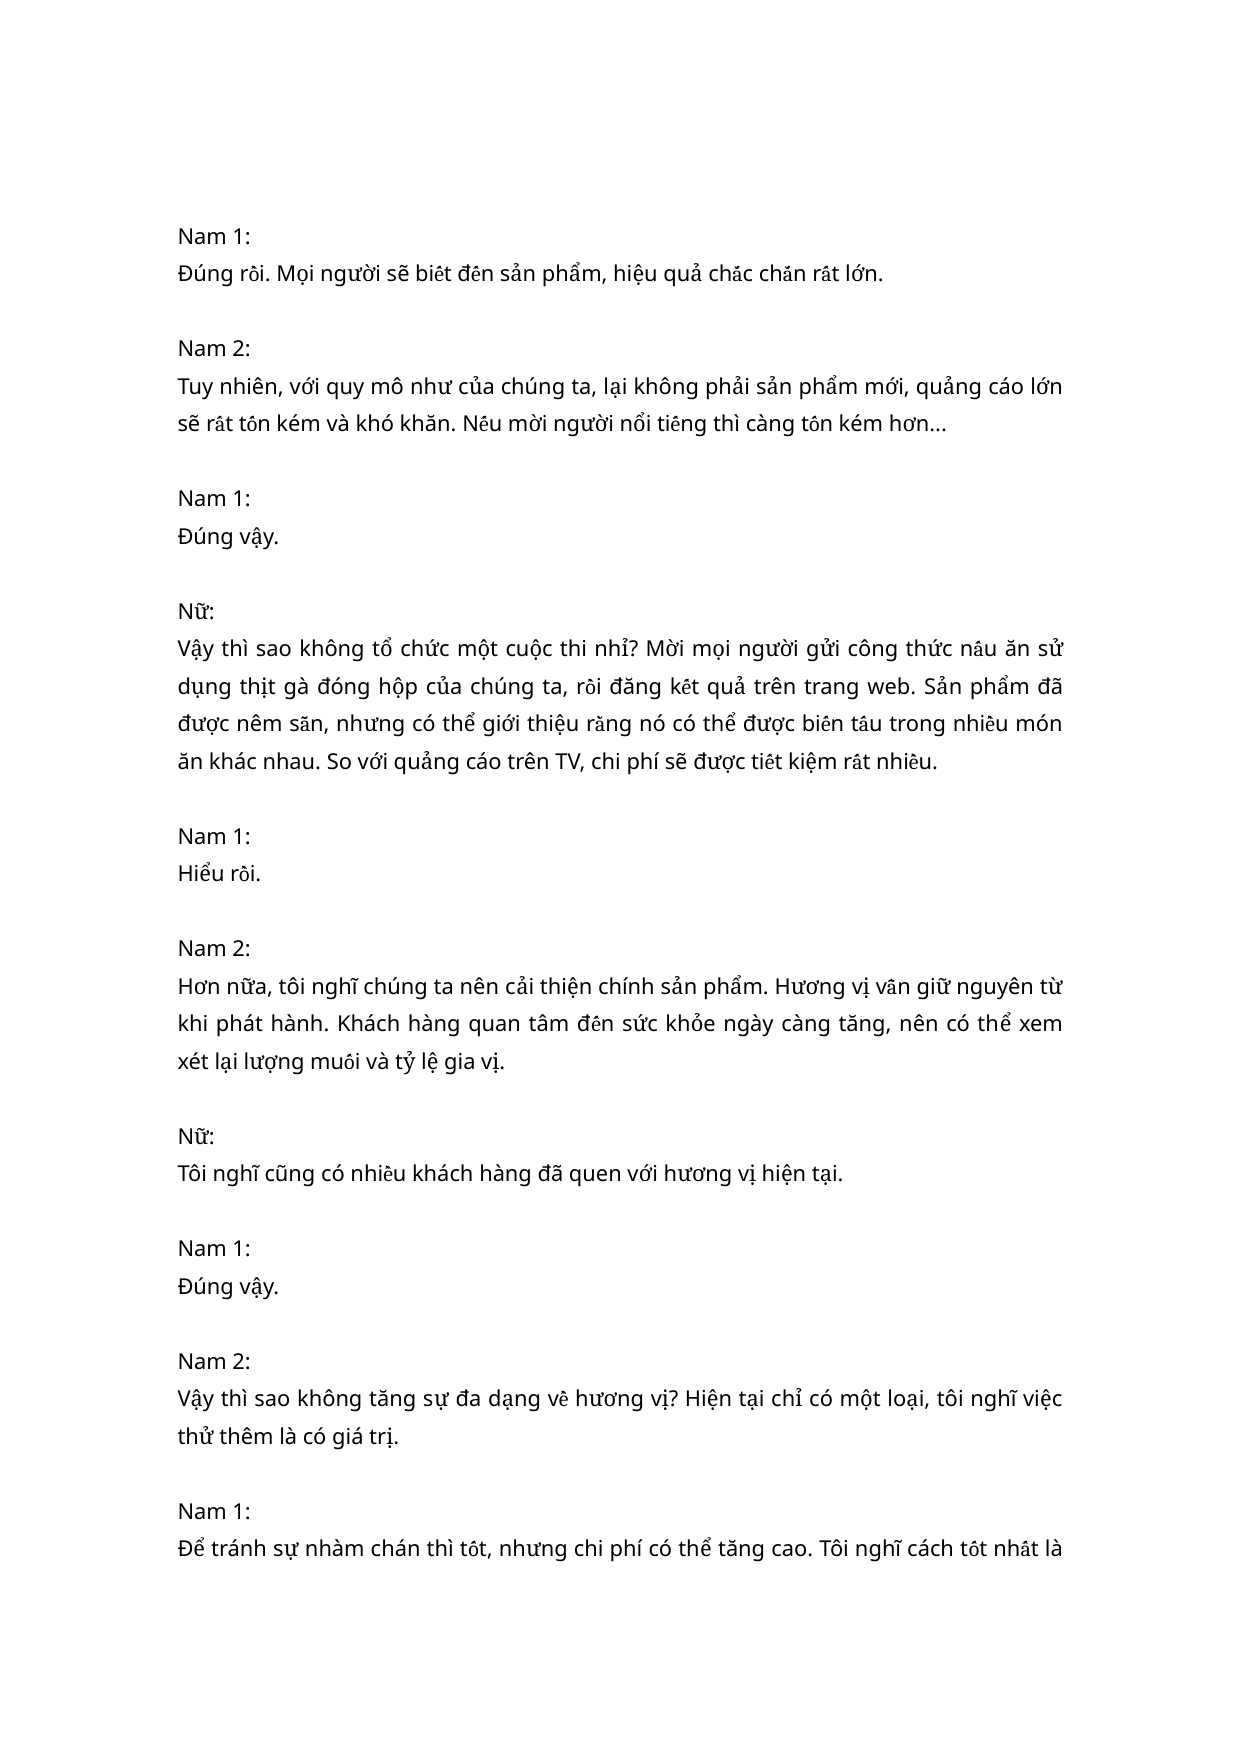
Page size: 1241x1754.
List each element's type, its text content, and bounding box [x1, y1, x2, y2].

text Vậy thì sao không tổ chức một cuộc thi nhỉ? Mời mọi người gửi công thức nấu ăn sử dụng thịt gà đóng hộp của chúng ta, rồi đăng kết quả trên trang web. Sản phẩm đã được nêm sẵn, nhưng có thể giới thiệu rằng nó có thể được biến tấu trong nhiều món ăn khác nhau. So với quảng cáo trên TV, chi phí sẽ được tiết kiệm rất nhiều. [177, 629, 1063, 779]
text Nam 1: [177, 817, 1063, 854]
text Nam 2: [177, 929, 1063, 967]
text Đúng vậy. [177, 1267, 1063, 1304]
text Đúng vậy. [177, 517, 1063, 554]
text Nữ: [177, 1117, 1063, 1154]
text Tuy nhiên, với quy mô như của chúng ta, lại không phải sản phẩm mới, quảng cáo lớn sẽ rất tốn kém và khó khăn. Nếu mời người nổi tiếng thì càng tốn kém hơn... [177, 367, 1063, 442]
text Vậy thì sao không tăng sự đa dạng về hương vị? Hiện tại chỉ có một loại, tôi nghĩ việc thử thêm là có giá trị. [177, 1379, 1063, 1454]
text Nam 2: [177, 1342, 1063, 1379]
text Nam 1: [177, 1229, 1063, 1267]
text Hiểu rồi. [177, 854, 1063, 892]
text Nam 1: [177, 479, 1063, 517]
text Nữ: [177, 592, 1063, 629]
text Tôi nghĩ cũng có nhiều khách hàng đã quen với hương vị hiện tại. [177, 1154, 1063, 1192]
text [177, 1529, 1063, 1567]
text Nam 1: [177, 1492, 1063, 1529]
text Đúng rồi. Mọi người sẽ biết đến sản phẩm, hiệu quả chắc chắn rất lớn. [177, 254, 1063, 292]
text Nam 2: [177, 329, 1063, 367]
text Hơn nữa, tôi nghĩ chúng ta nên cải thiện chính sản phẩm. Hương vị vẫn giữ nguyên từ khi phát hành. Khách hàng quan tâm đến sức khỏe ngày càng tăng, nên có thể xem xét lại lượng muối và tỷ lệ gia vị. [177, 967, 1063, 1079]
text Nam 1: [177, 217, 1063, 254]
